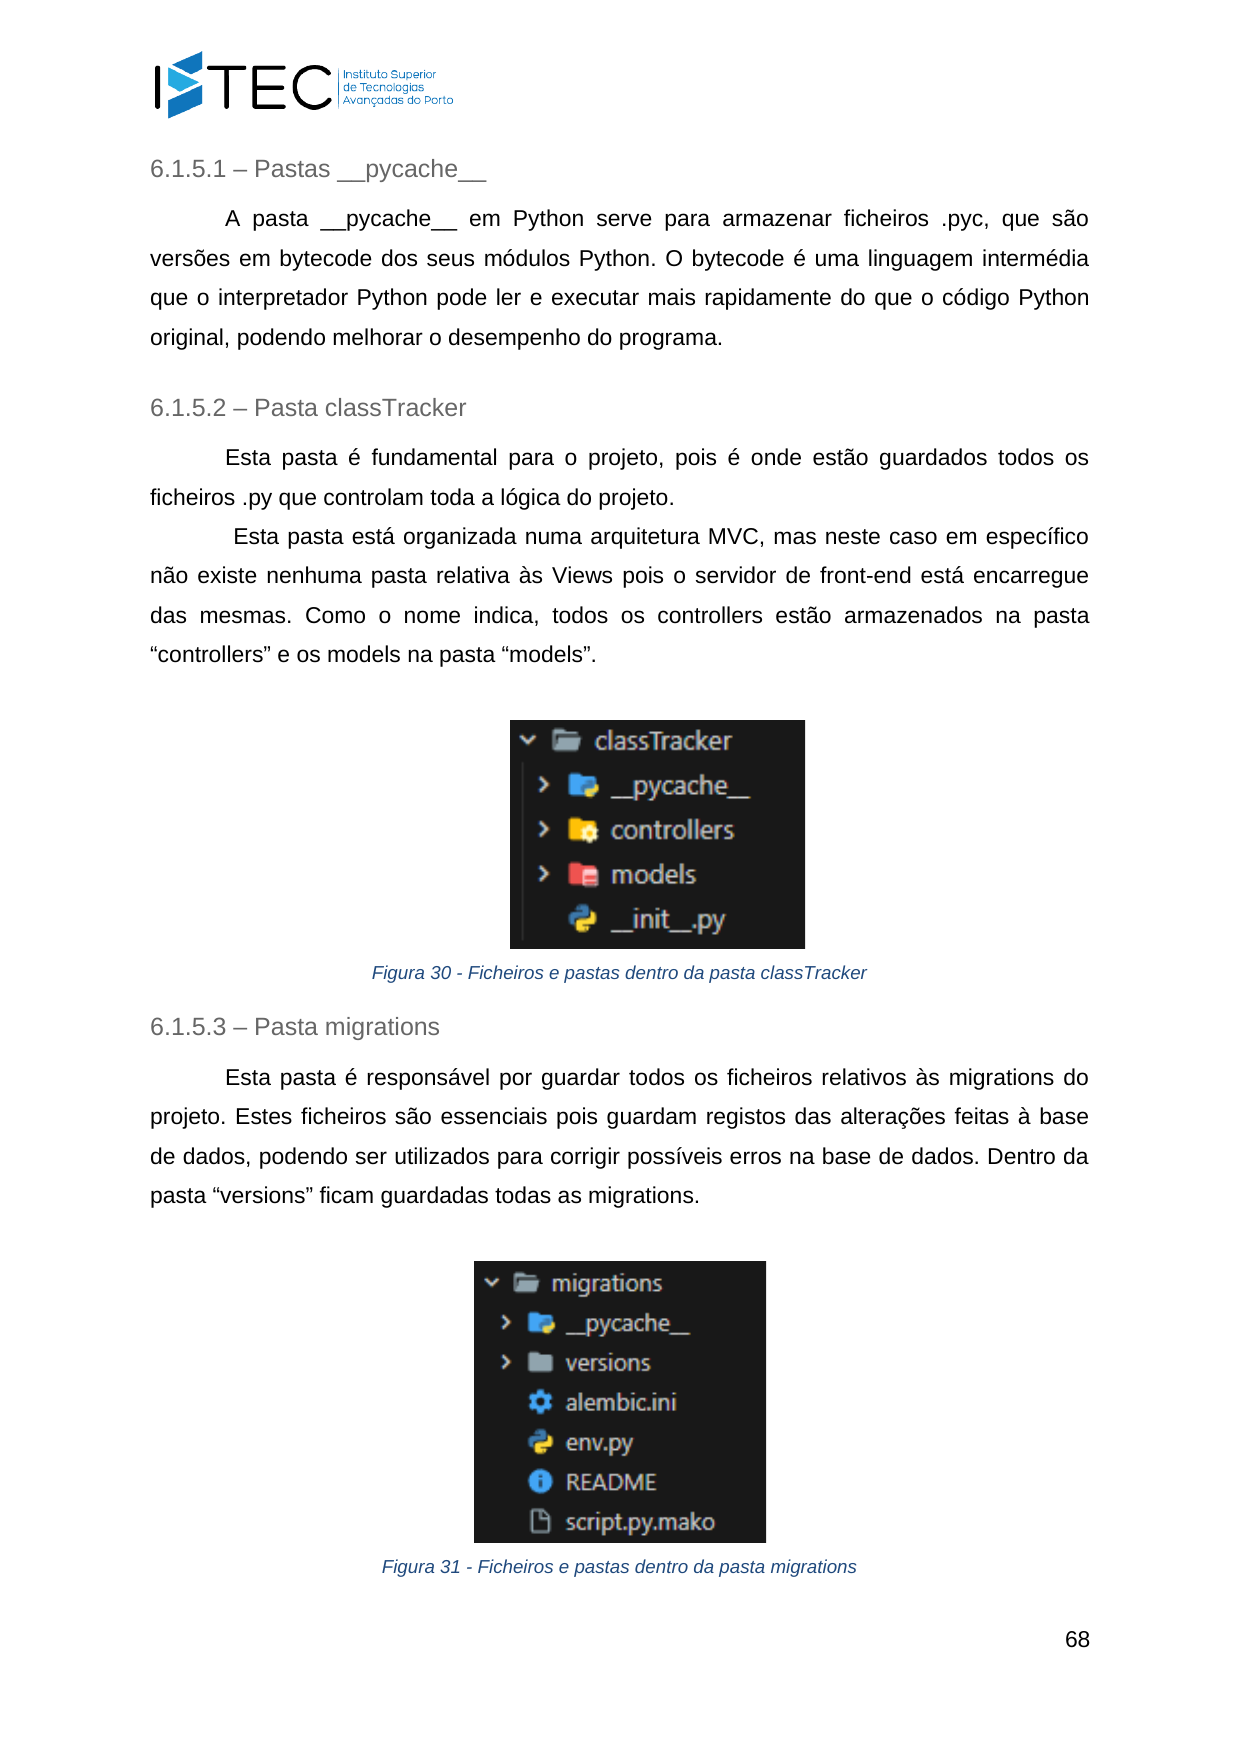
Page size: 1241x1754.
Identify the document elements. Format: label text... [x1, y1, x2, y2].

text Esta pasta está organizada numa arquitetura MVC, mas neste caso em específico não existe nenhuma pasta relativa às Views pois o servidor de front-end está encarregue das mesmas. Como o nome indica, todos os controllers estão armazenados na pasta “controllers” e os models na pasta “models”. [150, 523, 1090, 668]
text Esta pasta é responsável por guardar todos os ficheiros relativos às migrations do projeto. Estes ficheiros são essenciais pois guardam registos das alterações feitas à base de dados, podendo ser utilizados para corrigir possíveis erros na base de dados. Dentro da pasta “versions” ficam guardadas todas as migrations. [150, 1064, 1090, 1208]
picture [474, 1261, 767, 1543]
picture [510, 720, 805, 949]
text A pasta __pycache__ em Python serve para armazenar ficheiros .pyc, que são versões em bytecode dos seus módulos Python. O bytecode é uma linguagem intermédia que o interpretador Python pode ler e executar mais rapidamente do que o código Python original, podendo melhorar o desempenho do programa. [150, 205, 1090, 350]
picture [150, 51, 454, 129]
subtitle 6.1.5.3 – Pasta migrations [150, 1012, 1090, 1041]
subtitle 6.1.5.2 – Pasta classTracker [150, 392, 1090, 421]
text Figura 31 - Ficheiros e pastas dentro da pasta migrations [150, 1556, 1090, 1577]
text Esta pasta é fundamental para o projeto, pois é onde estão guardados todos os ficheiros .py que controlam toda a lógica do projeto. [150, 444, 1090, 510]
subtitle 6.1.5.1 – Pastas __pycache__ [150, 154, 1090, 183]
text Figura 30 - Ficheiros e pastas dentro da pasta classTracker [150, 962, 1090, 983]
